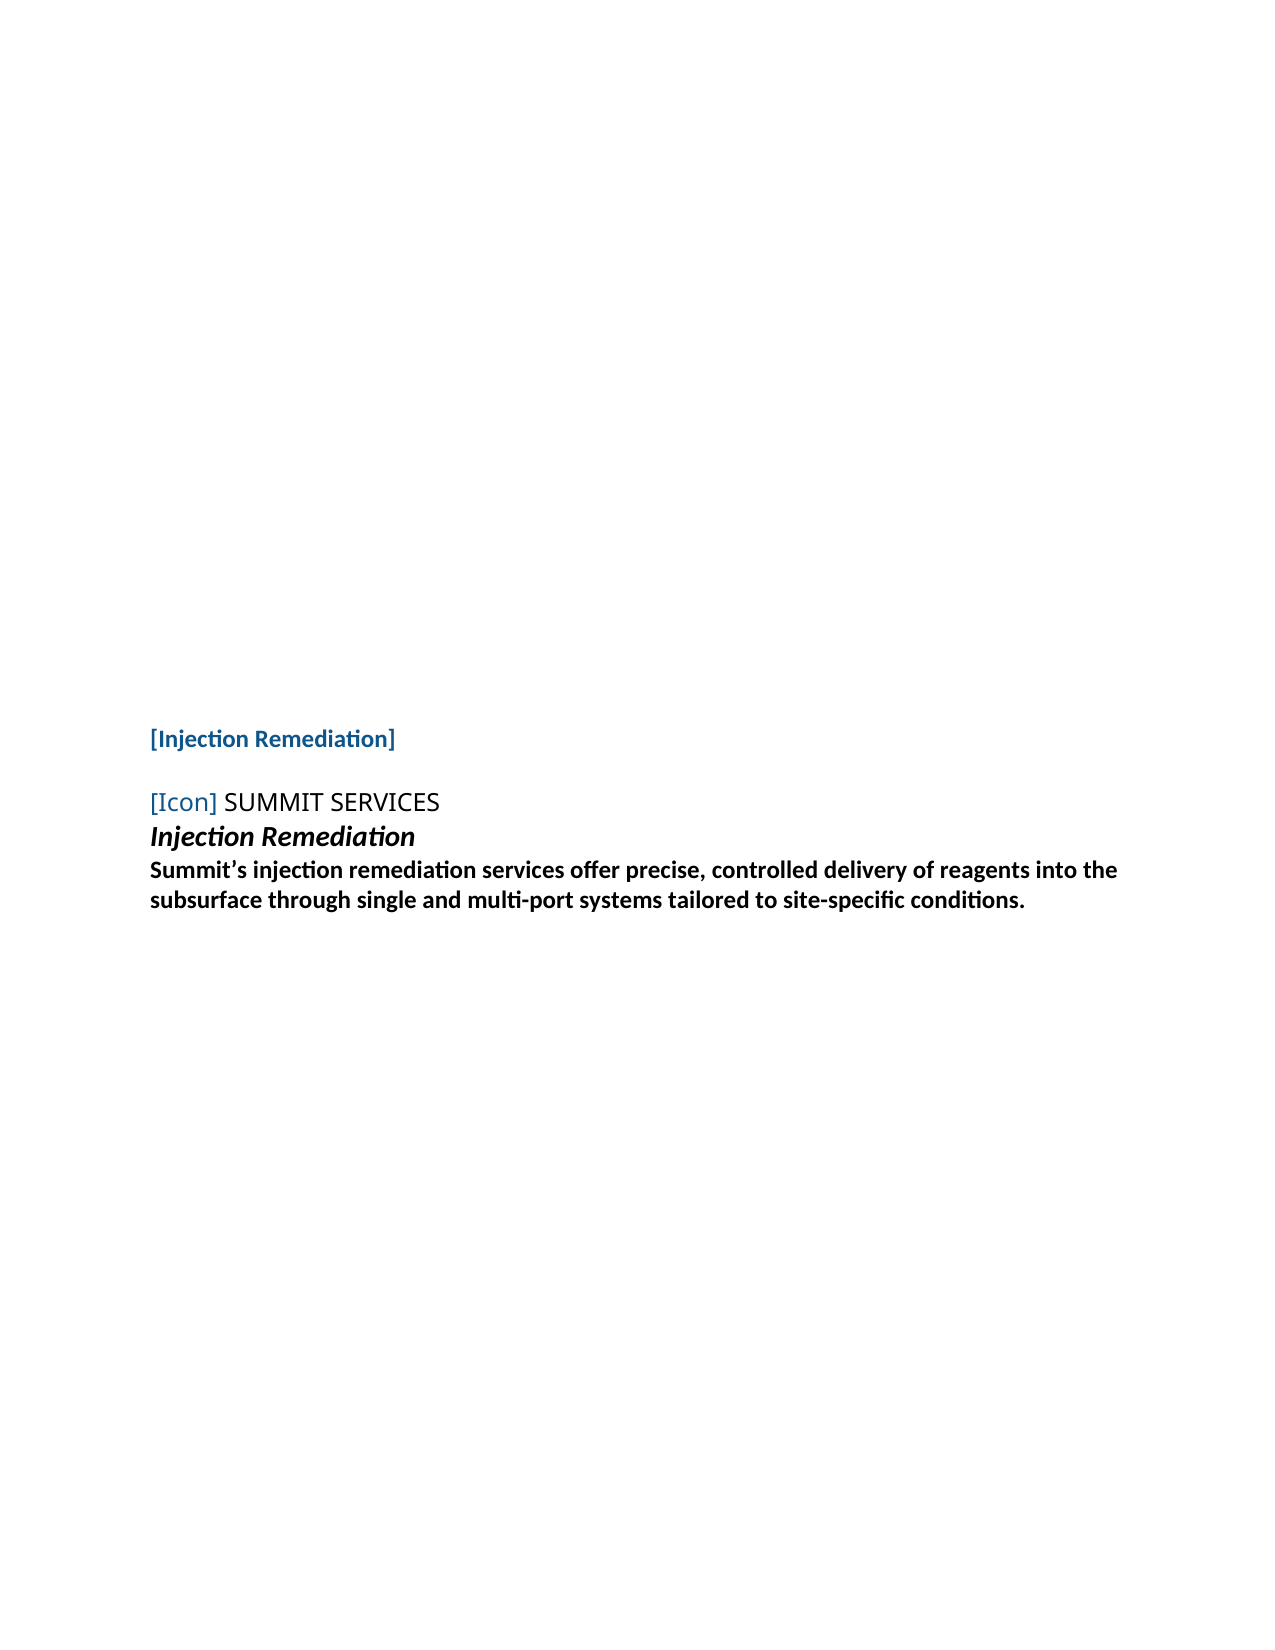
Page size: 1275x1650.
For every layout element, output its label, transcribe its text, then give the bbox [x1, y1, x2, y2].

text Summit’s injection remediation services offer precise, controlled delivery of reagents into the subsurface through single and multi-port systems tailored to site-specific conditions. [150, 854, 1125, 949]
text [Icon] SUMMIT SERVICES [150, 784, 1125, 818]
text Injection Remediation [150, 818, 1125, 854]
text [Injection Remediation] [150, 723, 1125, 754]
